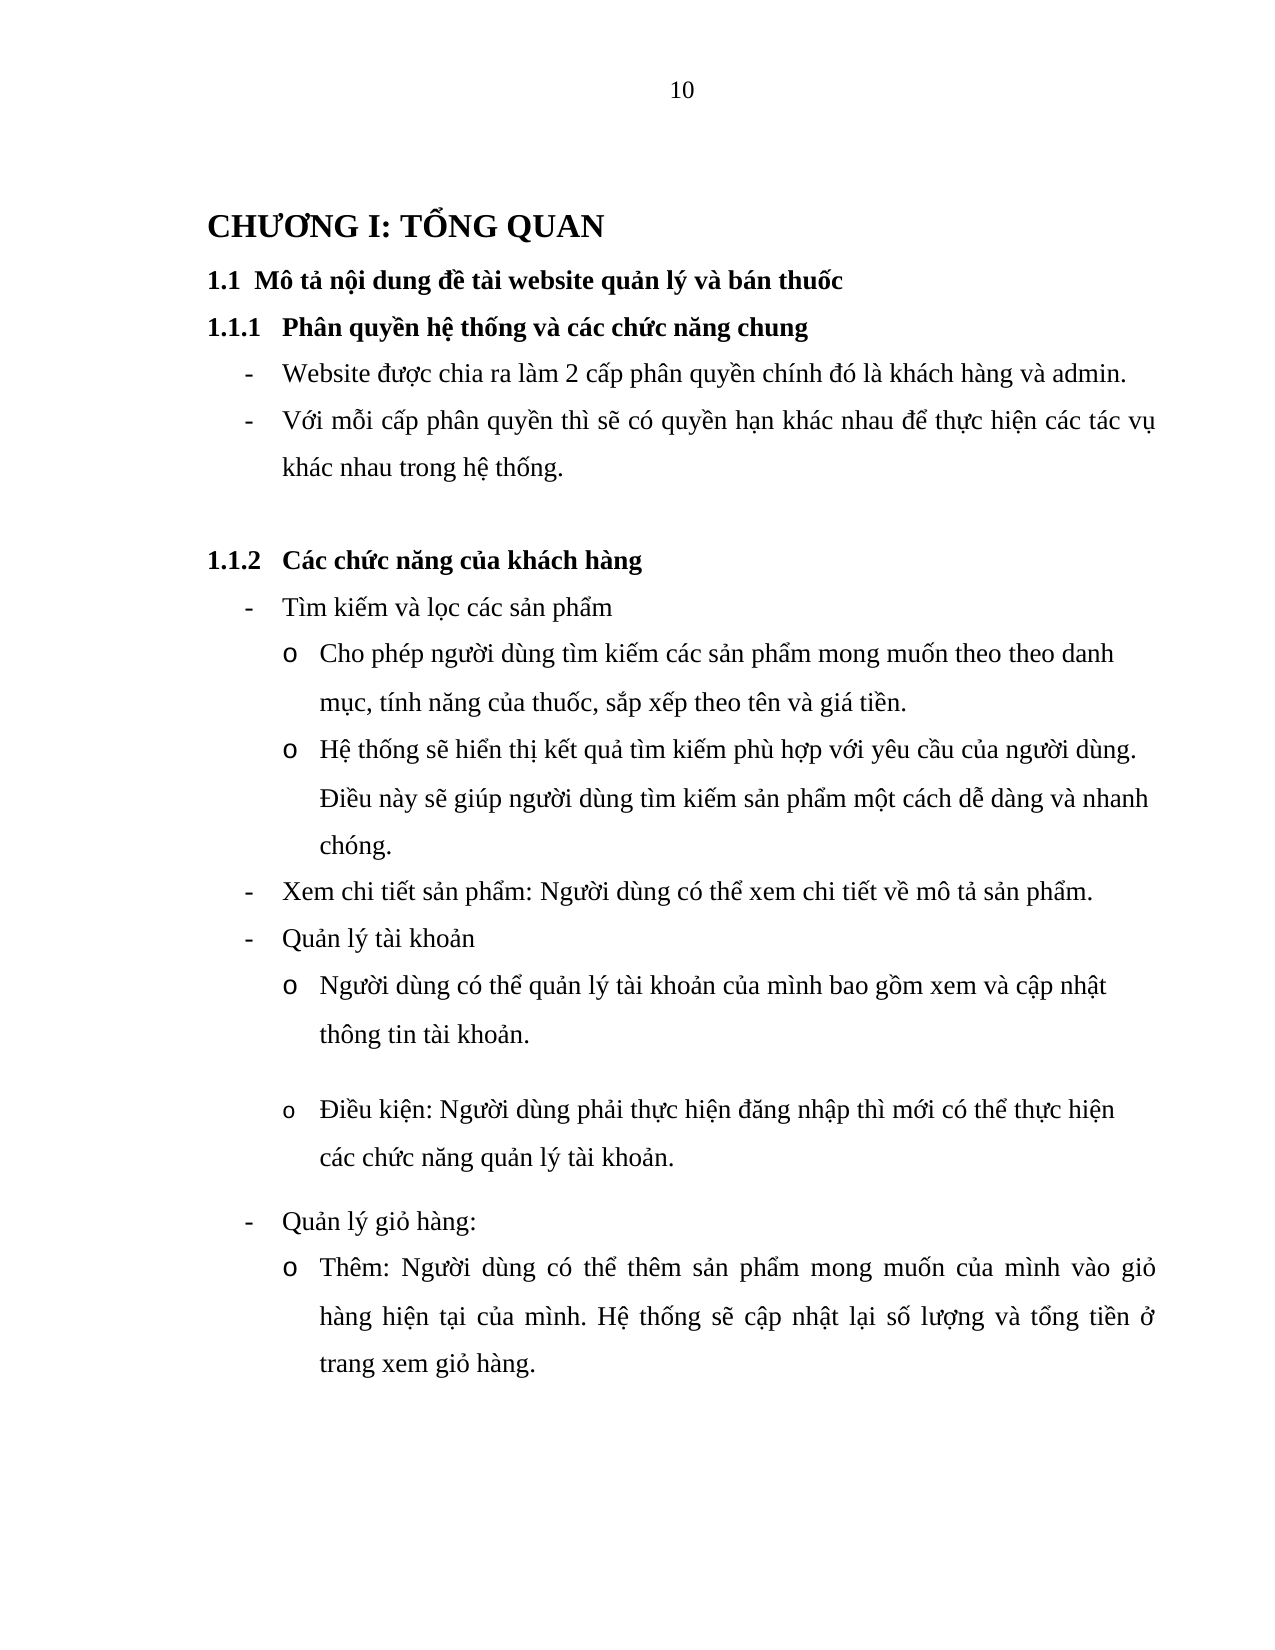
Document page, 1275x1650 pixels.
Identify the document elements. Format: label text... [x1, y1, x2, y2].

list Người dùng có thể quản lý tài khoản của mình bao gồm xem và cập nhật thông tin tài khoản. [282, 969, 1157, 1049]
list Quản lý tài khoản [244, 922, 1157, 953]
list Thêm: Người dùng có thể thêm sản phẩm mong muốn của mình vào giỏ hàng hiện tại của mình. Hệ thống sẽ cập nhật lại số lượng và tổng tiền ở trang xem giỏ hàng. [282, 1251, 1157, 1378]
list Tìm kiếm và lọc các sản phẩm [244, 591, 1157, 622]
list Mô tả nội dung đề tài website quản lý và bán thuốc [207, 264, 1157, 295]
list Điều kiện: Người dùng phải thực hiện đăng nhập thì mới có thể thực hiện các chức năng quản lý tài khoản. [282, 1094, 1157, 1172]
list Xem chi tiết sản phẩm: Người dùng có thể xem chi tiết về mô tả sản phẩm. [244, 876, 1157, 907]
list Phân quyền hệ thống và các chức năng chung [207, 311, 1157, 342]
list Quản lý giỏ hàng: [244, 1205, 1157, 1236]
list Cho phép người dùng tìm kiếm các sản phẩm mong muốn theo theo danh mục, tính năng của thuốc, sắp xếp theo tên và giá tiền. [282, 638, 1157, 718]
list Hệ thống sẽ hiển thị kết quả tìm kiếm phù hợp với yêu cầu của người dùng. Điều này sẽ giúp người dùng tìm kiếm sản phẩm một cách dễ dàng và nhanh chóng. [282, 733, 1157, 860]
list Các chức năng của khách hàng [207, 544, 1157, 575]
list Với mỗi cấp phân quyền thì sẽ có quyền hạn khác nhau để thực hiện các tác vụ khác nhau trong hệ thống. [244, 404, 1157, 482]
list Website được chia ra làm 2 cấp phân quyền chính đó là khách hàng và admin. [244, 358, 1157, 389]
text CHƯƠNG I: TỔNG QUAN [207, 207, 1157, 245]
